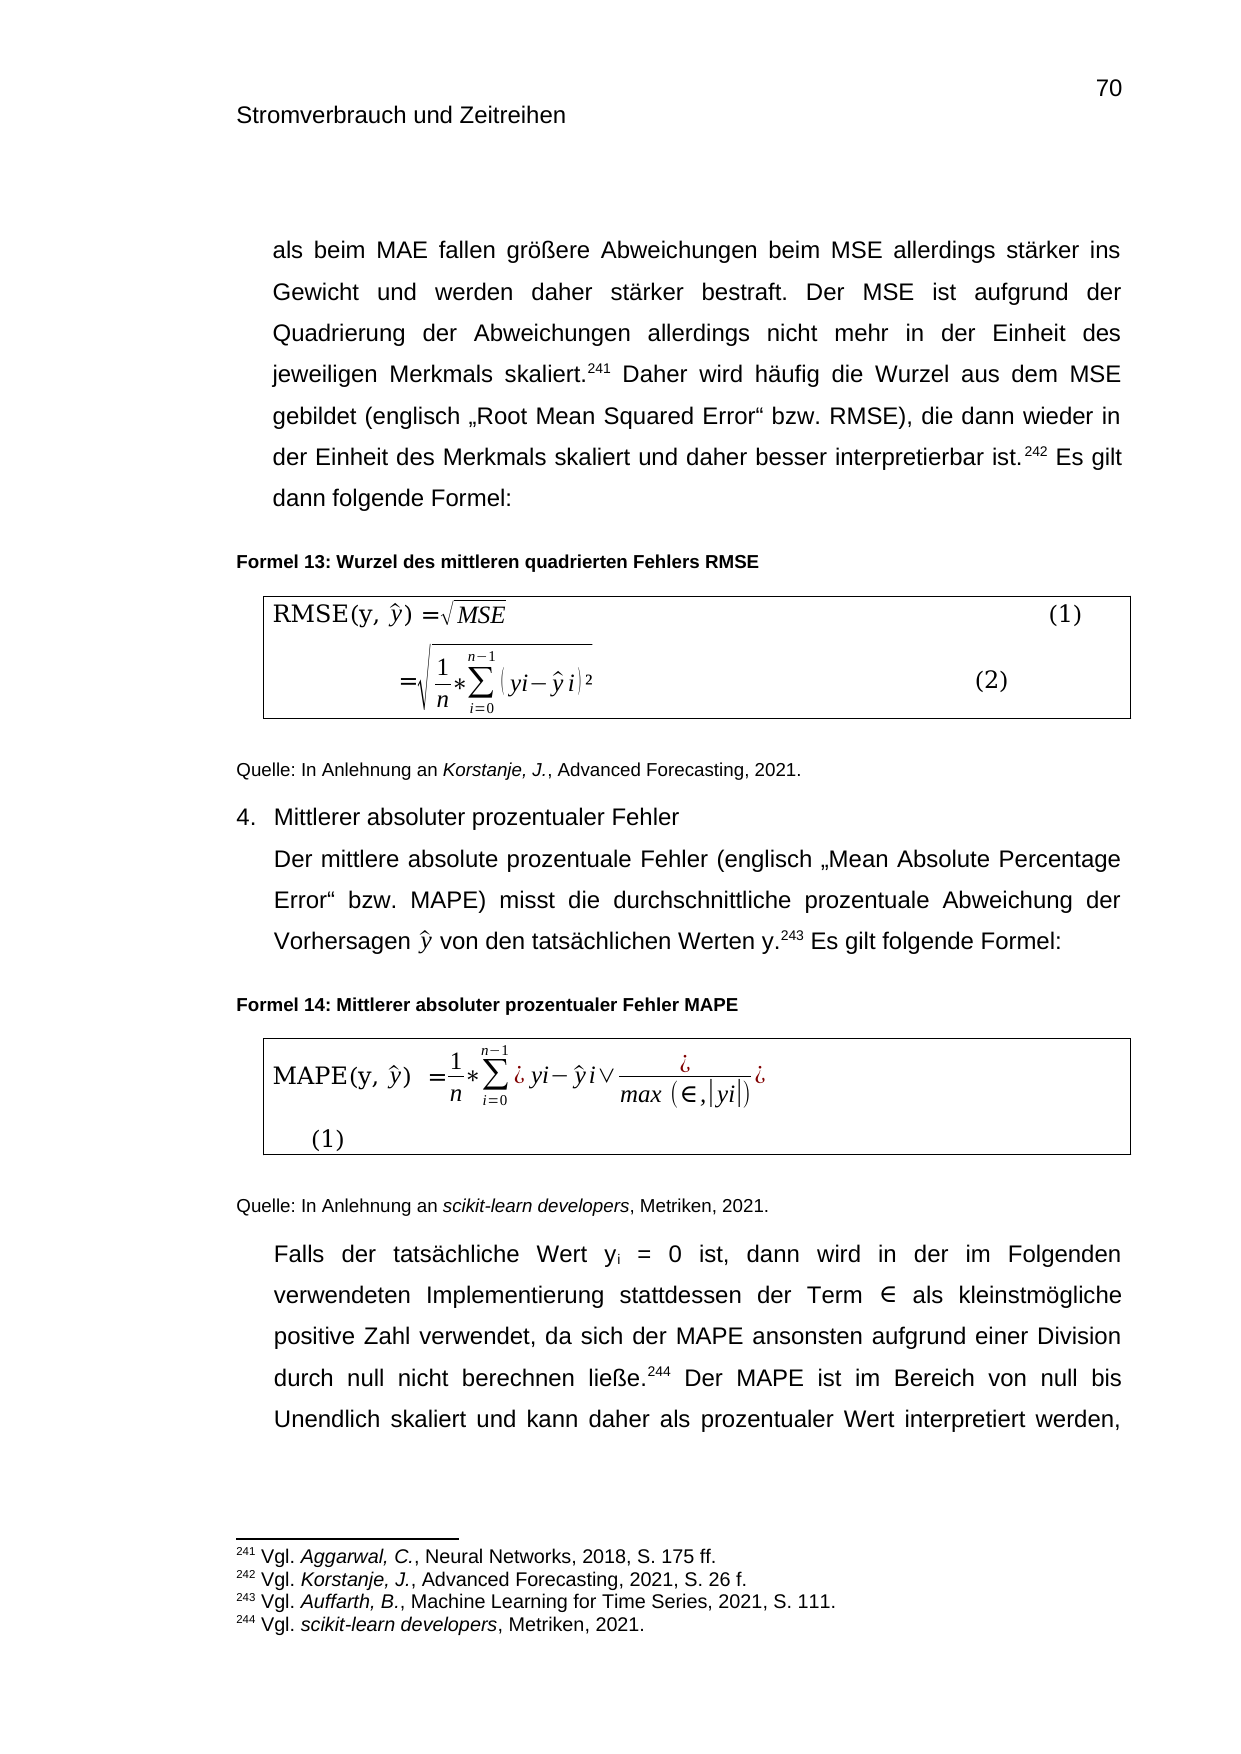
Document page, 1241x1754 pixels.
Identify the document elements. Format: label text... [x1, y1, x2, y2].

list Mittlerer absoluter prozentualer Fehler [236, 803, 1122, 831]
text Formel 13: Wurzel des mittleren quadrierten Fehlers RMSE [236, 551, 1122, 572]
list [274, 1239, 1122, 1432]
text Formel 14: Mittlerer absoluter prozentualer Fehler MAPE [236, 993, 1122, 1015]
text Quelle: In Anlehnung an Korstanje, J., Advanced Forecasting, 2021. [236, 758, 1122, 780]
text MAPE(y, ) = (1) [264, 1039, 1130, 1154]
text RMSE(y, ) = (1) = (2) [264, 597, 1130, 718]
text Quelle: In Anlehnung an scikit-learn developers, Metriken, 2021. [236, 1195, 1122, 1216]
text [272, 236, 1122, 512]
list Der mittlere absolute prozentuale Fehler (englisch „Mean Absolute Percentage Error“ bzw. MAPE) misst die durchschnittliche prozentuale Abweichung der Vorhersagen von den tatsächlichen Werten y. Es gilt folgende Formel: [274, 844, 1122, 955]
